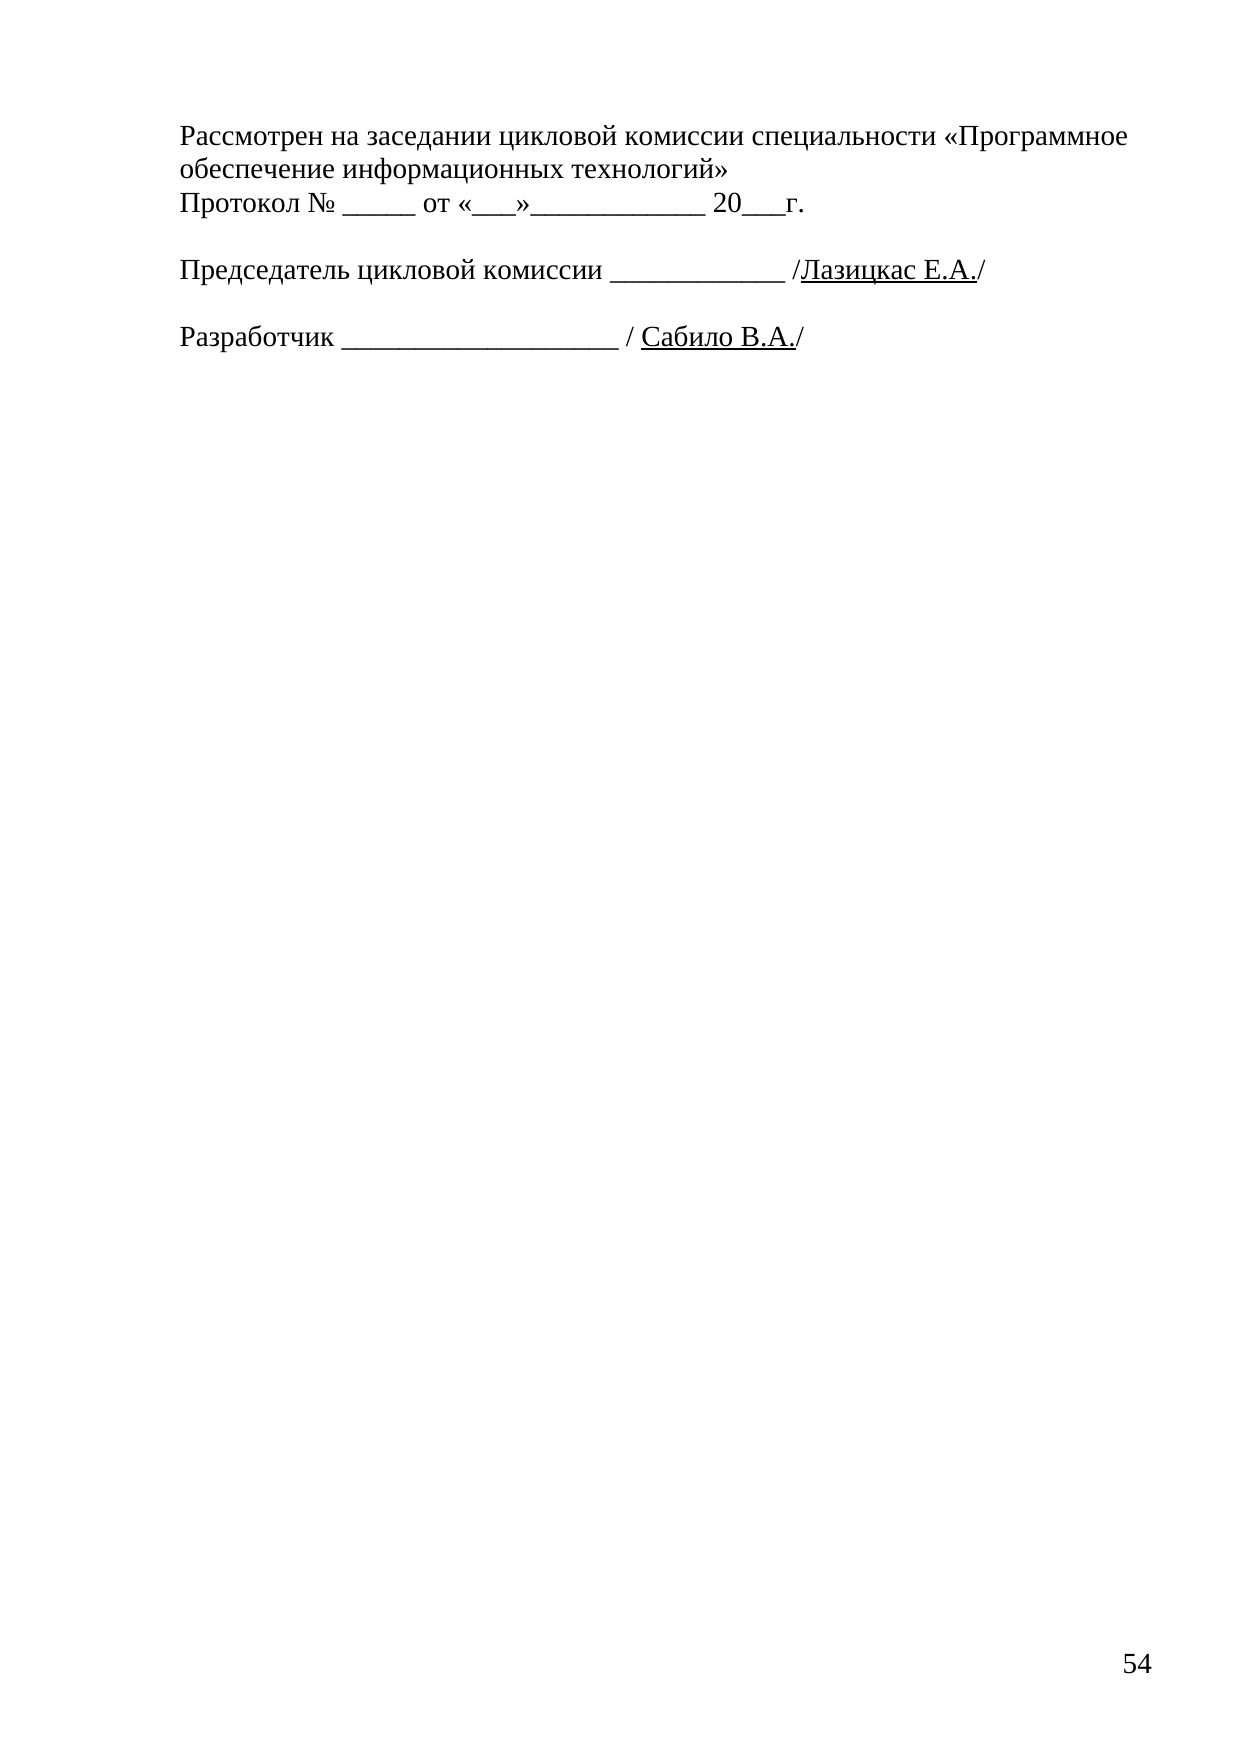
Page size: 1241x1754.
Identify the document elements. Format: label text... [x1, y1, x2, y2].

text Председатель цикловой комиссии ____________ /Лазицкас Е.А./ [179, 252, 1152, 286]
text Разработчик ___________________ / Сабило В.А./ [179, 319, 1152, 353]
text Протокол № _____ от «___»____________ 20___г. [179, 185, 1152, 219]
text Рассмотрен на заседании цикловой комиссии специальности «Программное обеспечение информационных технологий» [179, 118, 1152, 185]
